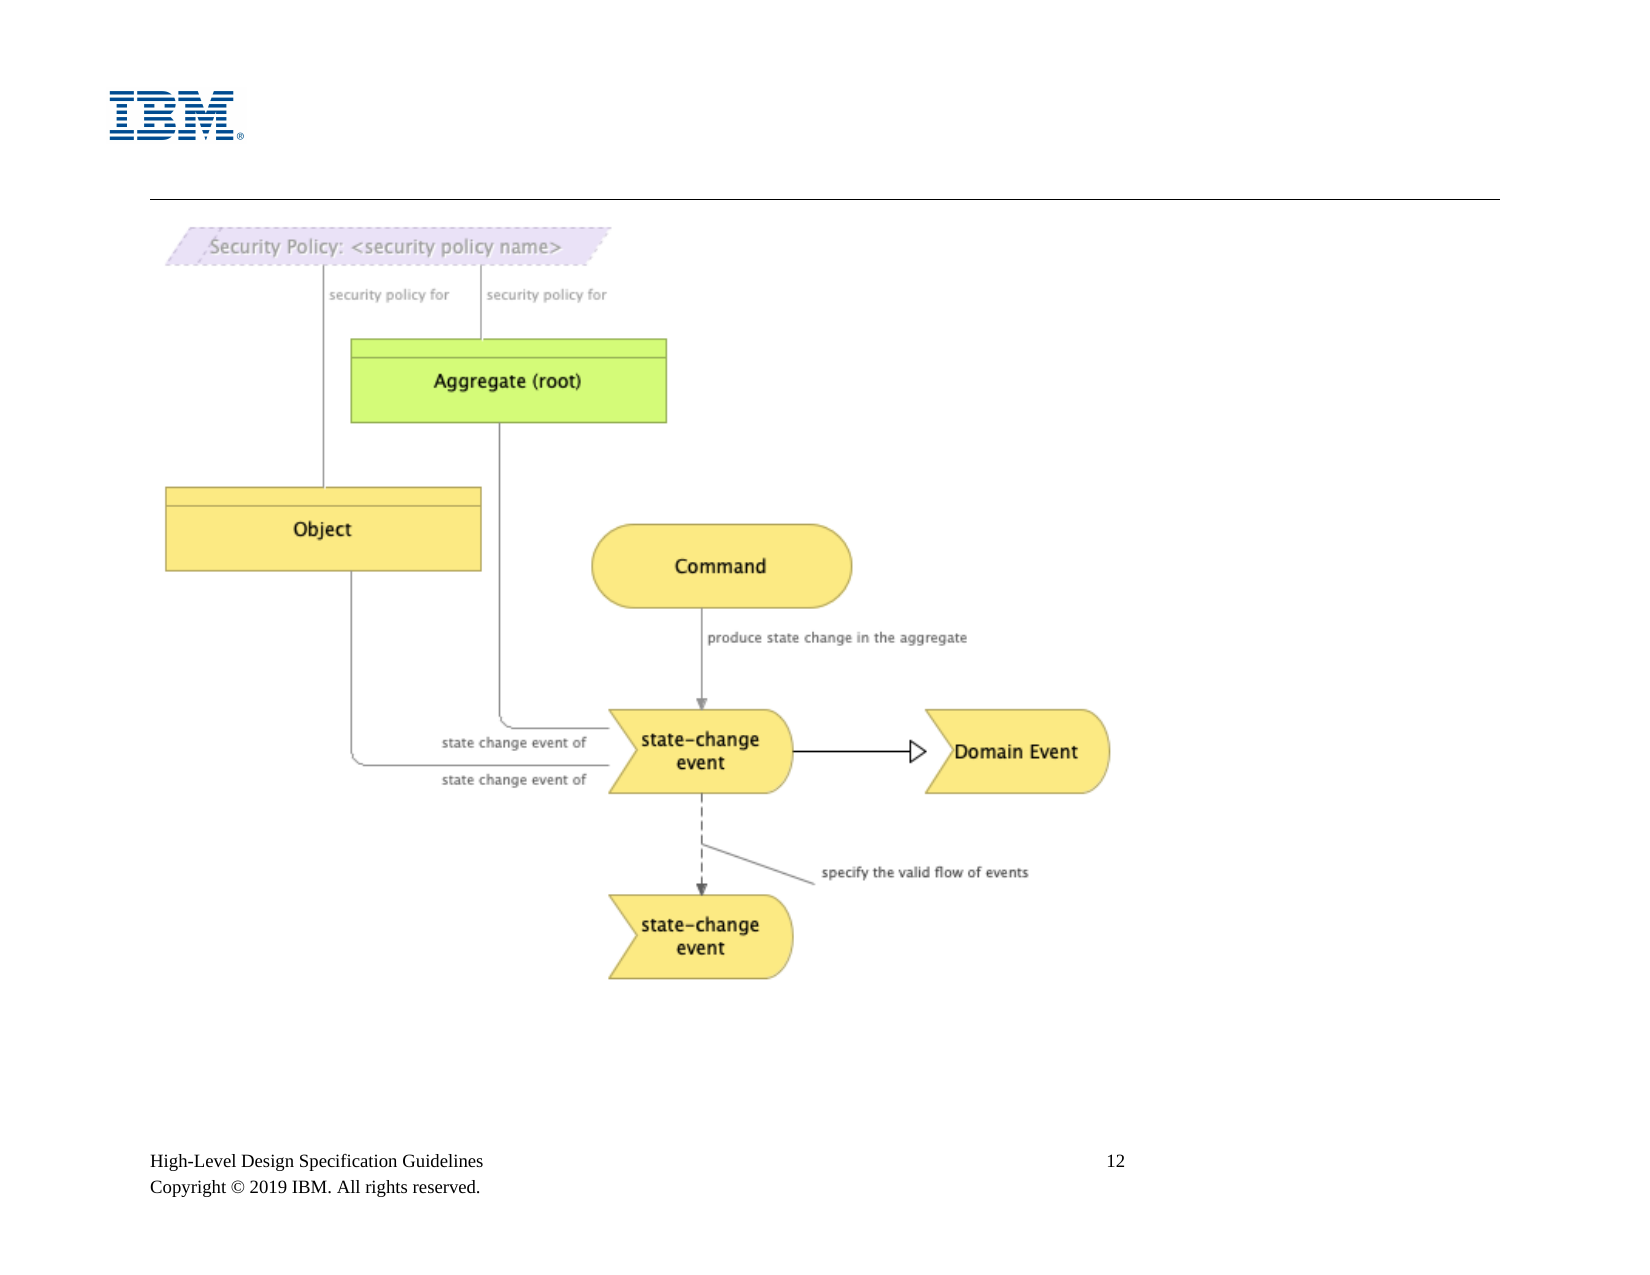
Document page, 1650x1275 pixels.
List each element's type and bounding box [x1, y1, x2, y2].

picture [150, 212, 1125, 995]
picture [106, 87, 247, 144]
